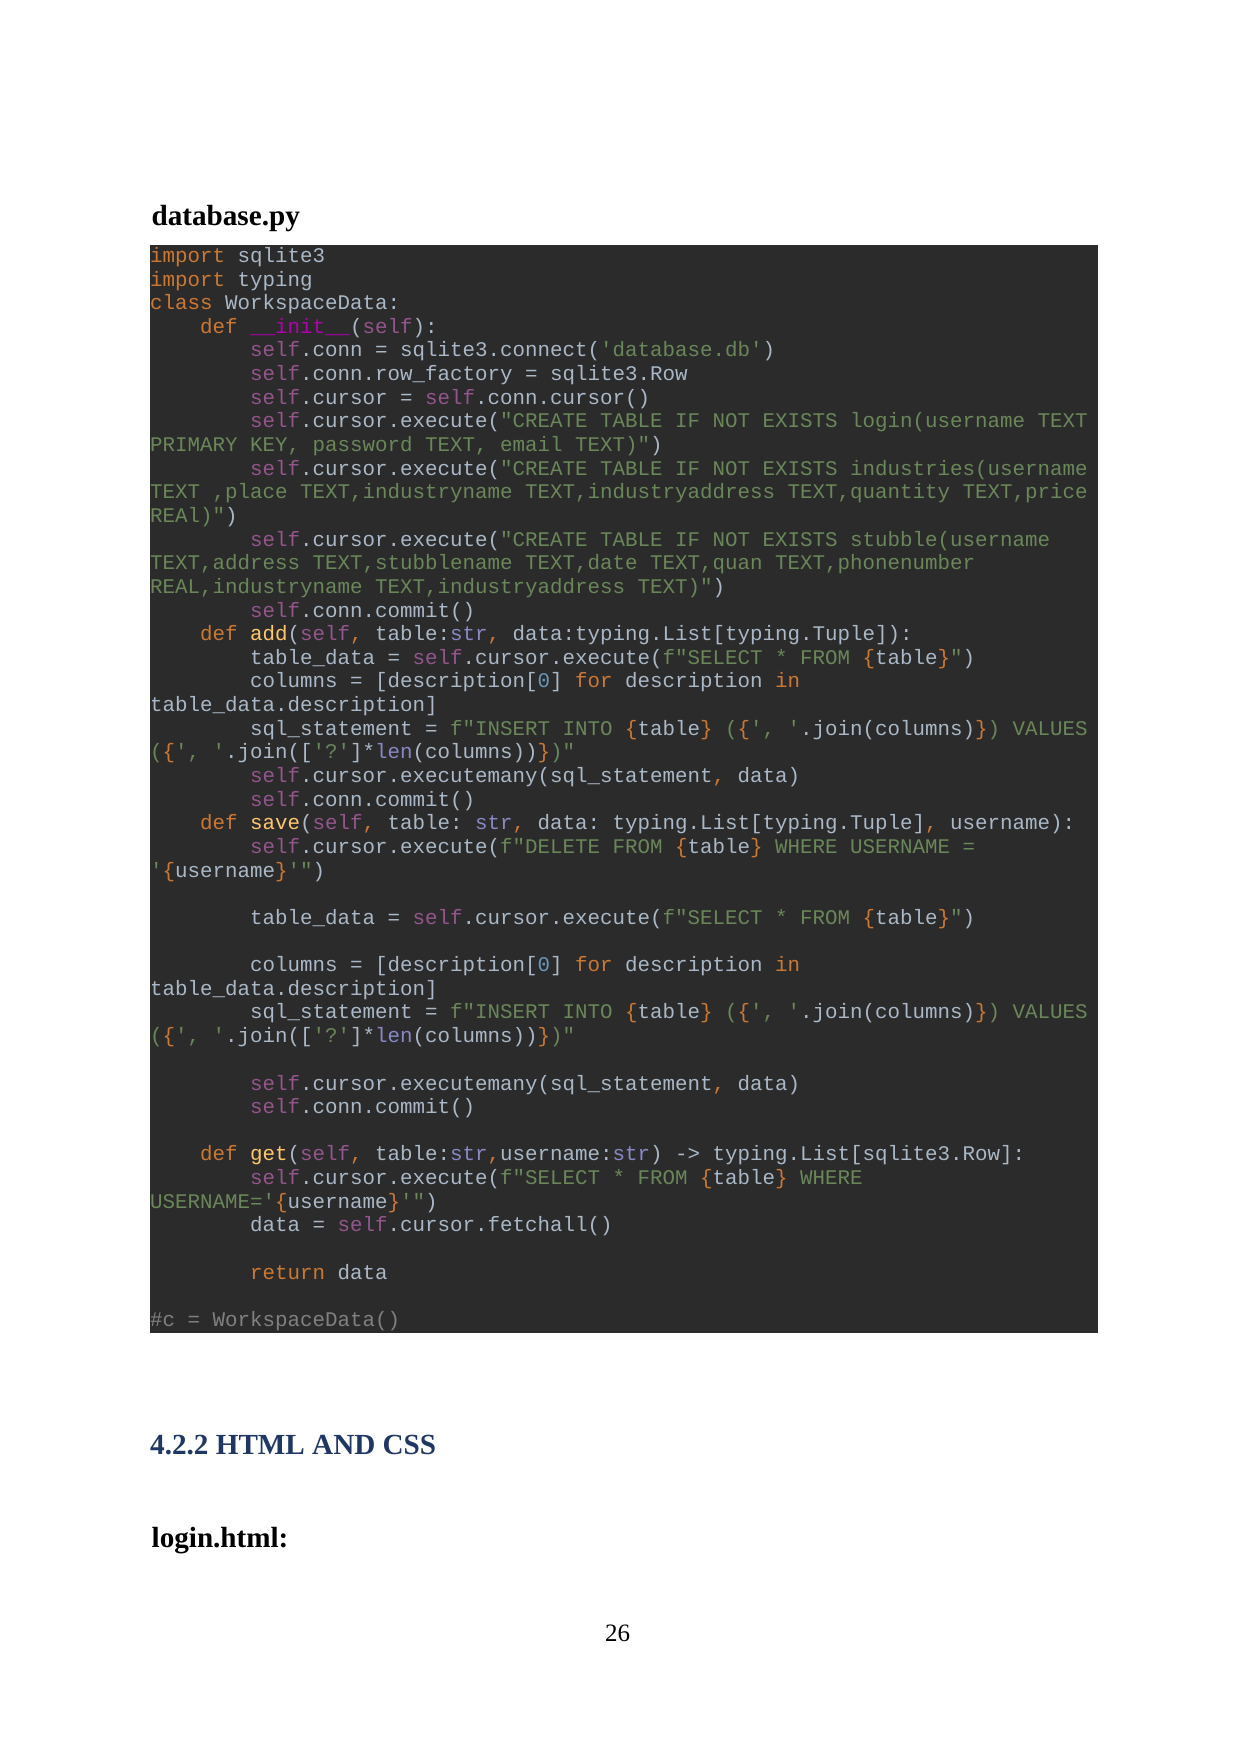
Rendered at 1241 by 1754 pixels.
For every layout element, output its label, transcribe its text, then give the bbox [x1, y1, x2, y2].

text import sqlite3 import typing class WorkspaceData: def __init__(self): self.conn = sqlite3.connect('database.db') self.conn.row_factory = sqlite3.Row self.cursor = self.conn.cursor() self.cursor.execute("CREATE TABLE IF NOT EXISTS login(username TEXT PRIMARY KEY, password TEXT, email TEXT)") self.cursor.execute("CREATE TABLE IF NOT EXISTS industries(username TEXT ,place TEXT,industryname TEXT,industryaddress TEXT,quantity TEXT,price REAl)") self.cursor.execute("CREATE TABLE IF NOT EXISTS stubble(username TEXT,address TEXT,stubblename TEXT,date TEXT,quan TEXT,phonenumber REAL,industryname TEXT,industryaddress TEXT)") self.conn.commit() def add(self, table:str, data:typing.List[typing.Tuple]): table_data = self.cursor.execute(f"SELECT * FROM {table}") columns = [description[0] for description in table_data.description] sql_statement = f"INSERT INTO {table} ({', '.join(columns)}) VALUES ({', '.join(['?']*len(columns))})" self.cursor.executemany(sql_statement, data) self.conn.commit() def save(self, table: str, data: typing.List[typing.Tuple], username): self.cursor.execute(f"DELETE FROM {table} WHERE USERNAME = '{username}'") table_data = self.cursor.execute(f"SELECT * FROM {table}") columns = [description[0] for description in table_data.description] sql_statement = f"INSERT INTO {table} ({', '.join(columns)}) VALUES ({', '.join(['?']*len(columns))})" self.cursor.executemany(sql_statement, data) self.conn.commit() def get(self, table:str,username:str) -> typing.List[sqlite3.Row]: self.cursor.execute(f"SELECT * FROM {table} WHERE USERNAME='{username}'") data = self.cursor.fetchall() return data #c = WorkspaceData() [150, 245, 1098, 1333]
subtitle 4.2.2 HTML AND CSS [150, 1427, 1088, 1461]
text database.py [151, 198, 1098, 231]
text login.html: [151, 1520, 1098, 1554]
